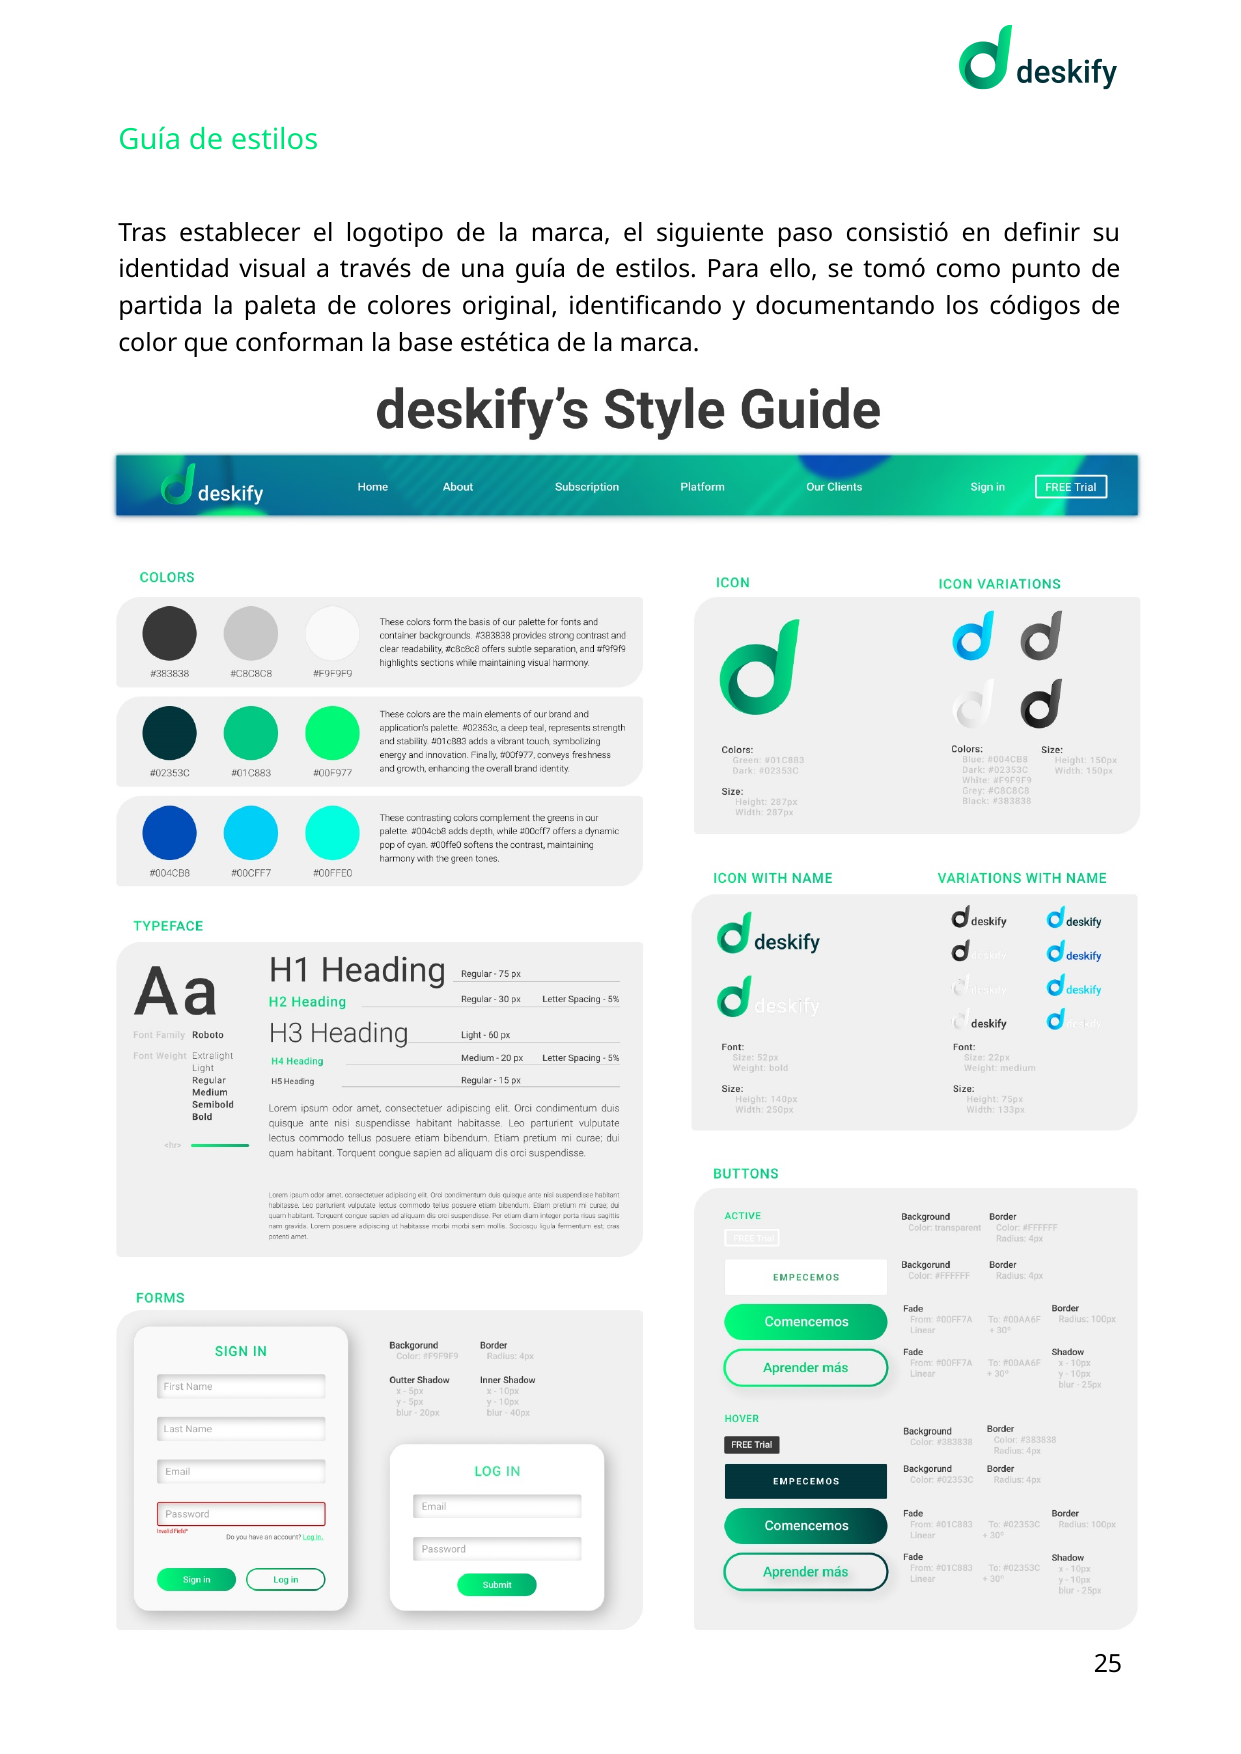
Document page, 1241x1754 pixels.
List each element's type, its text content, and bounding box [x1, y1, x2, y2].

picture [953, 22, 1127, 92]
text Tras establecer el logotipo de la marca, el siguiente paso consistió en definir su identidad visual a través de una guía de estilos. Para ello, se tomó como punto de partida la paleta de colores original, identificando y documentando los códigos de color que conforman la base estética de la marca. [118, 214, 1122, 359]
picture [94, 375, 1158, 1645]
subtitle Guía de estilos [118, 118, 1122, 158]
